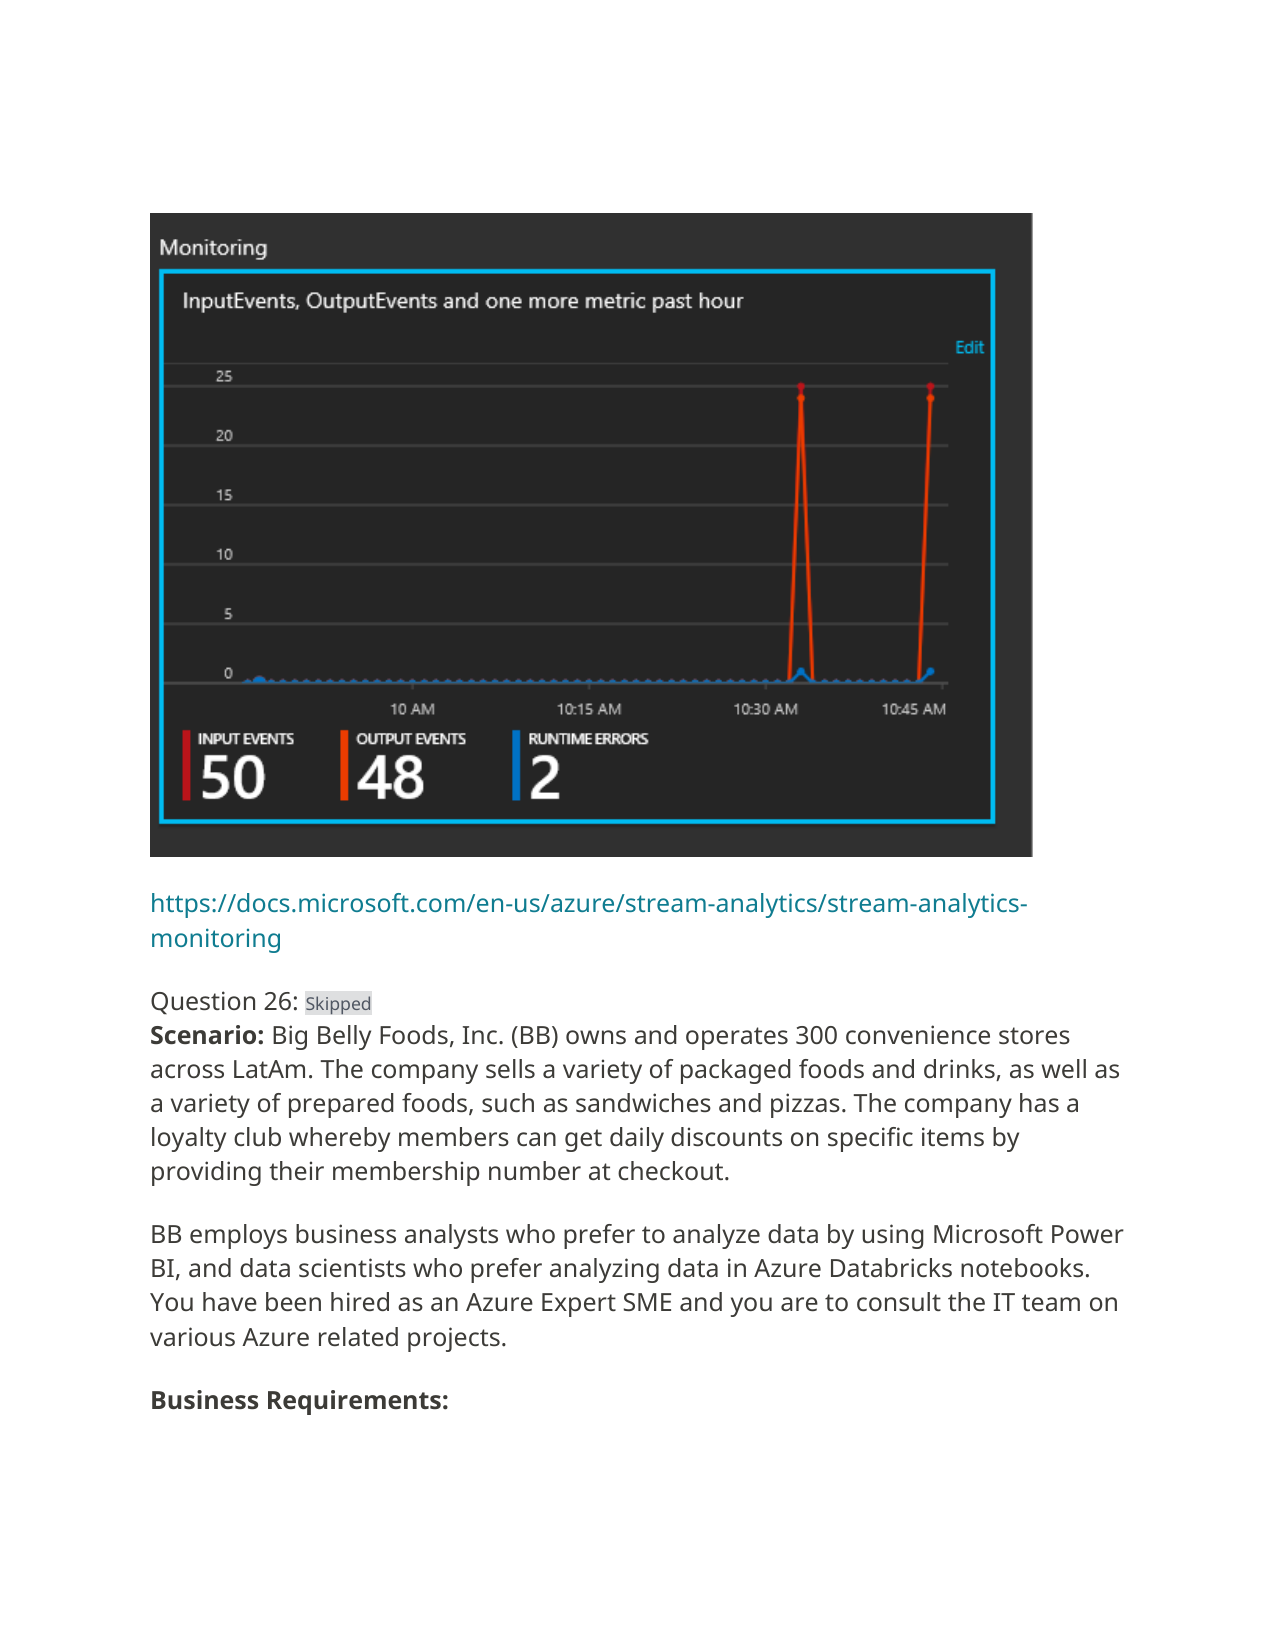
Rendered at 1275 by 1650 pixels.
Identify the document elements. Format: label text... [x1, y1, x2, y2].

picture [150, 213, 1033, 857]
text Business Requirements: [150, 1382, 1125, 1416]
text BB employs business analysts who prefer to analyze data by using Microsoft Power BI, and data scientists who prefer analyzing data in Azure Databricks notebooks. You have been hired as an Azure Expert SME and you are to consult the IT team on various Azure related projects. [150, 1217, 1125, 1353]
text Scenario: Big Belly Foods, Inc. (BB) owns and operates 300 convenience stores across LatAm. The company sells a variety of packaged foods and drinks, as well as a variety of prepared foods, such as sandwiches and pizzas. The company has a loyalty club whereby members can get daily discounts on specific items by providing their membership number at checkout. [150, 1017, 1125, 1188]
text https://docs.microsoft.com/en-us/azure/stream-analytics/stream-analytics-monitoring [150, 886, 1125, 954]
text Question 26: Skipped [150, 983, 1125, 1017]
